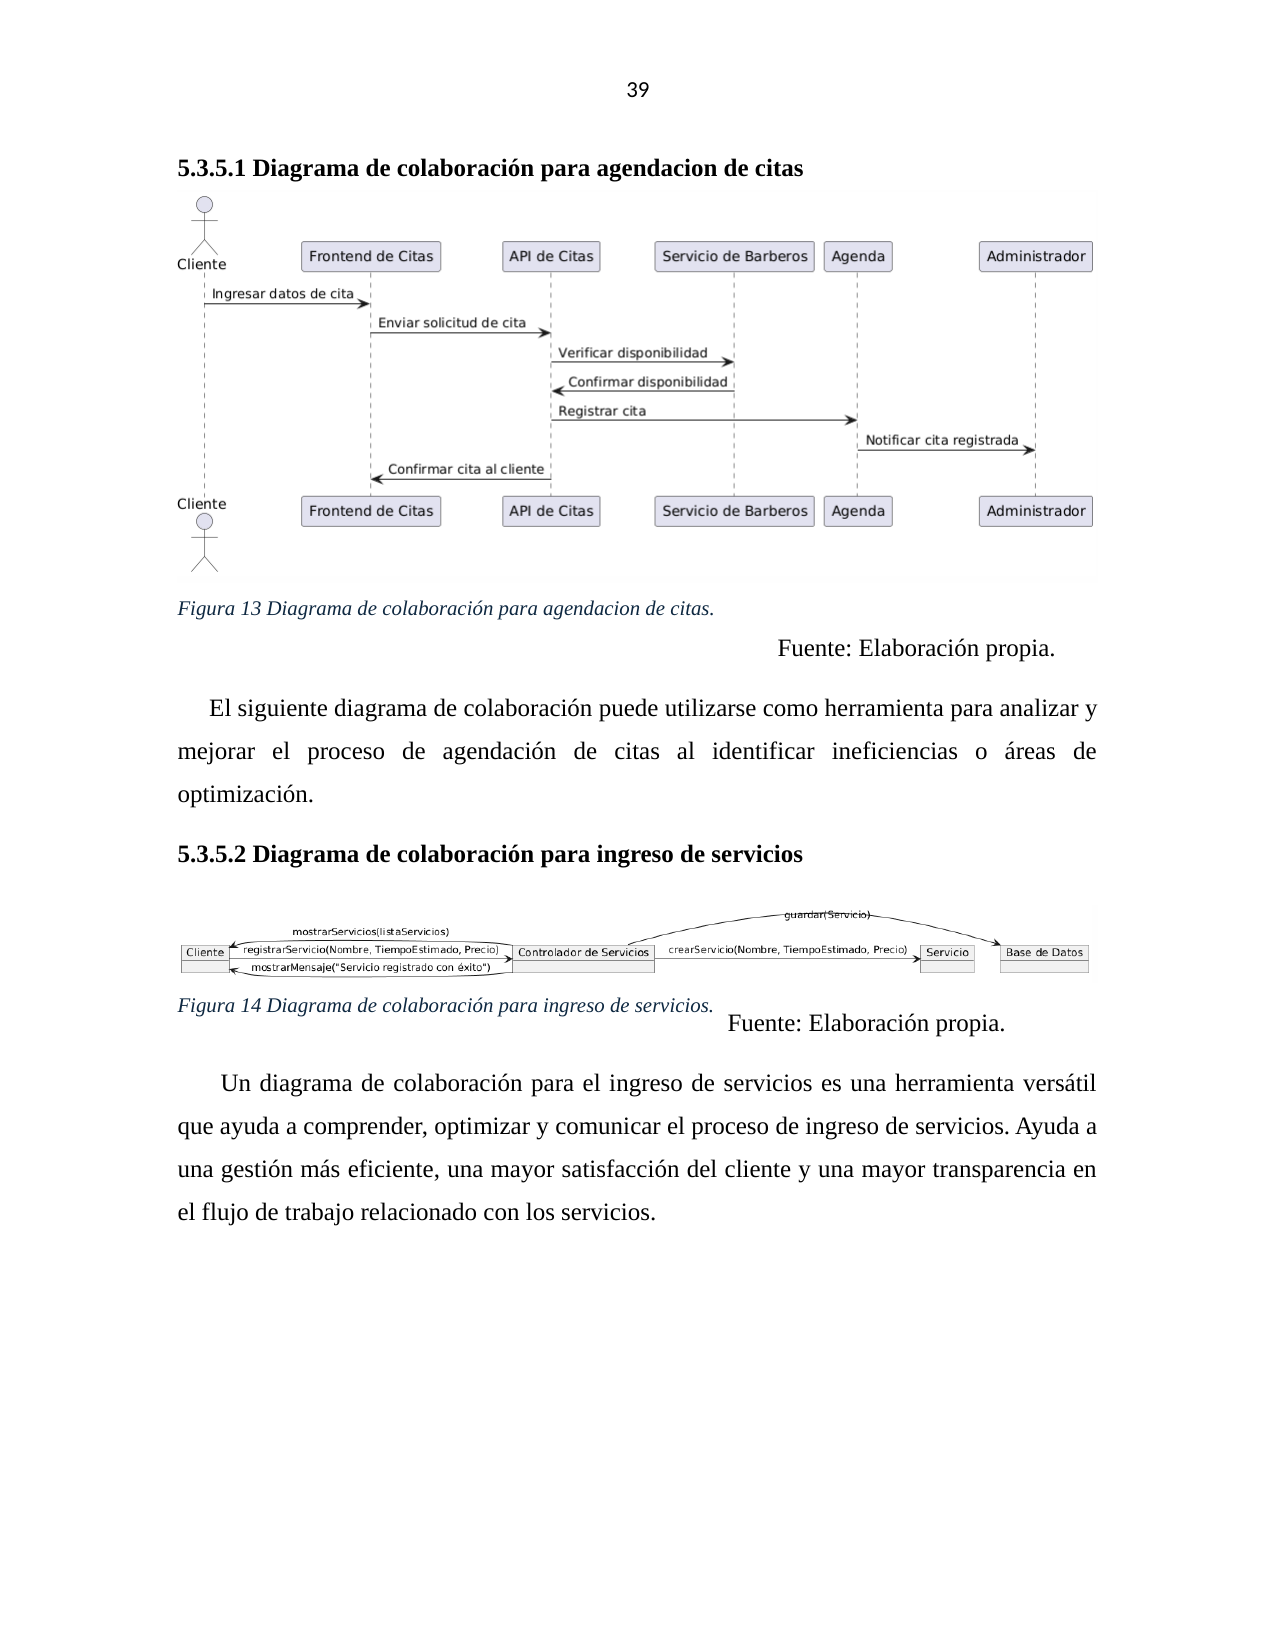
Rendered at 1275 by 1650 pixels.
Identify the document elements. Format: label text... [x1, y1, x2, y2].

text El siguiente diagrama de colaboración puede utilizarse como herramienta para analizar y mejorar el proceso de agendación de citas al identificar ineficiencias o áreas de optimización. [177, 693, 1098, 808]
picture [176, 190, 1098, 583]
subtitle 5.3.5.1 Diagrama de colaboración para agendacion de citas [177, 153, 1098, 181]
subtitle 5.3.5.2 Diagrama de colaboración para ingreso de servicios [177, 839, 1098, 900]
text Fuente: Elaboración propia. [177, 633, 1098, 662]
picture [176, 905, 1098, 983]
text Fuente: Elaboración propia. [177, 1008, 1098, 1037]
text Un diagrama de colaboración para el ingreso de servicios es una herramienta versátil que ayuda a comprender, optimizar y comunicar el proceso de ingreso de servicios. Ayuda a una gestión más eficiente, una mayor satisfacción del cliente y una mayor transparencia en el flujo de trabajo relacionado con los servicios. [177, 1068, 1098, 1226]
